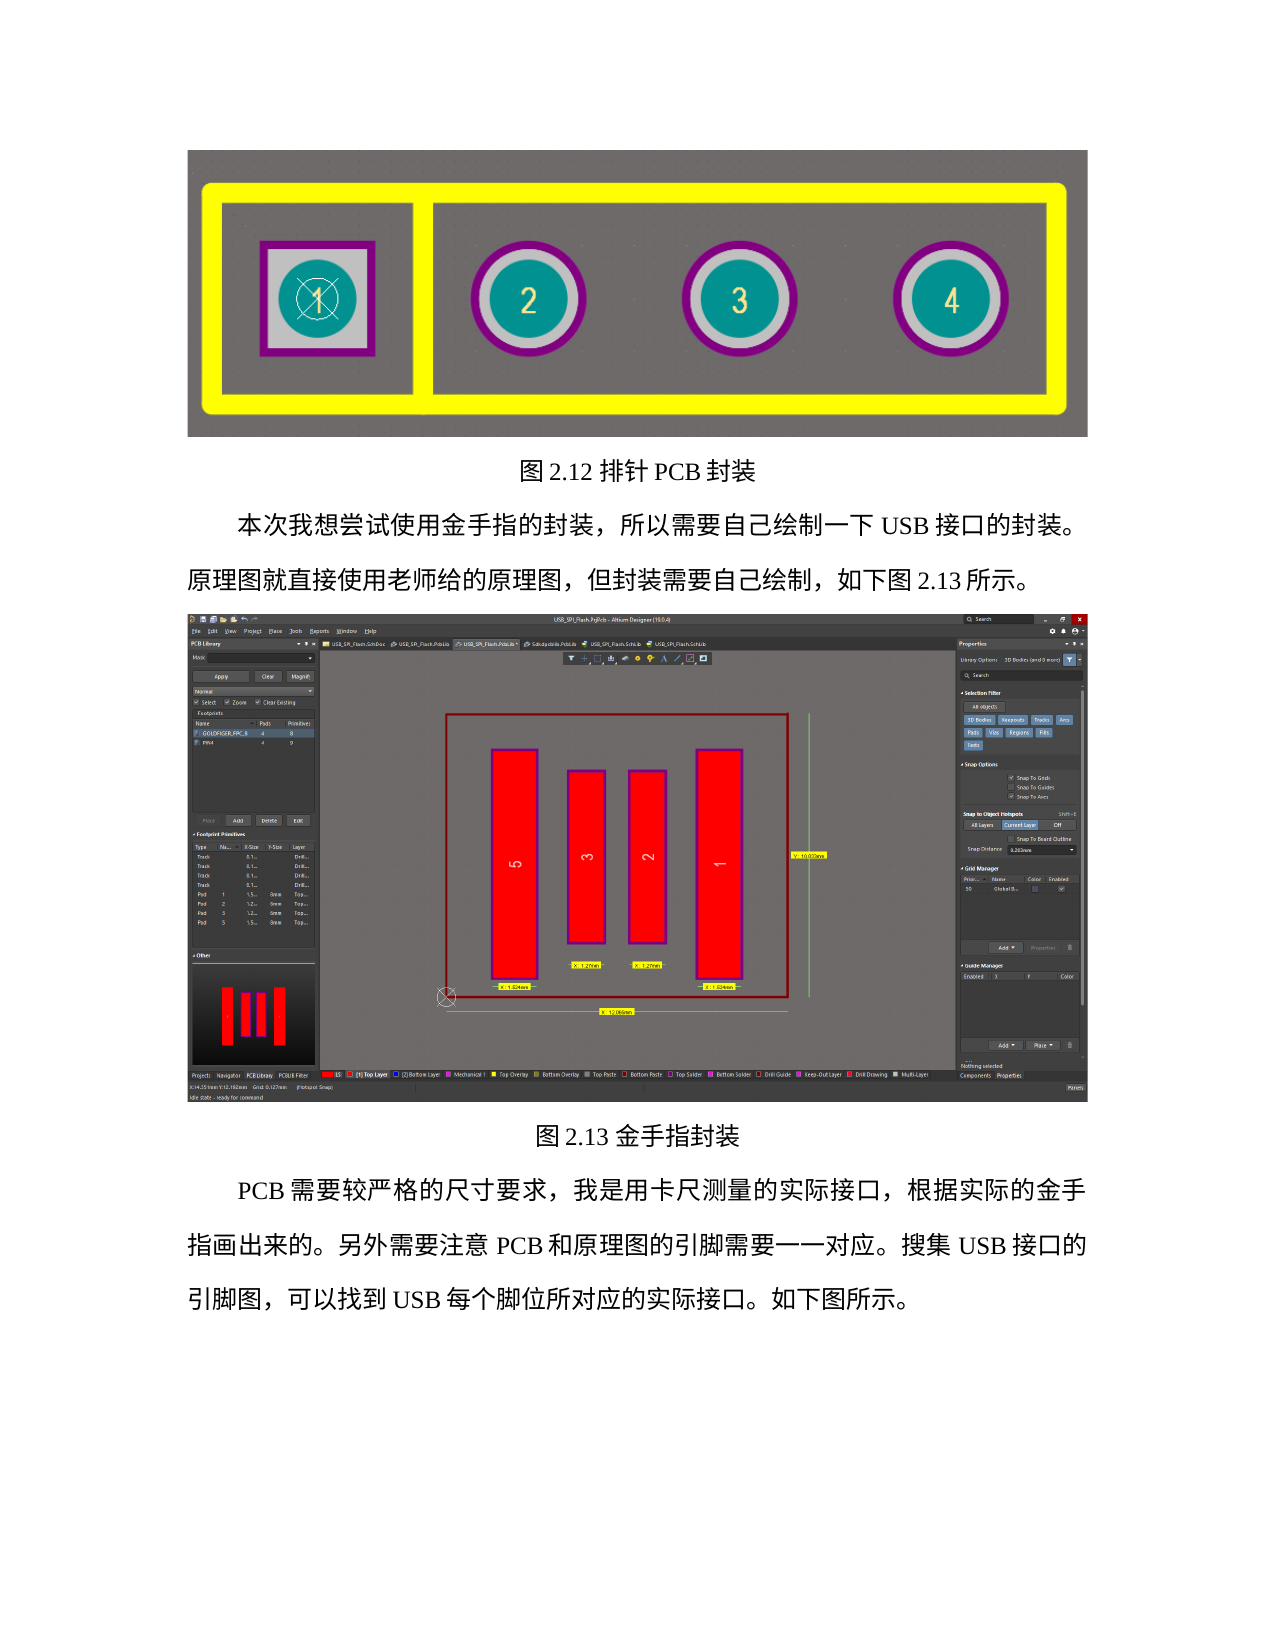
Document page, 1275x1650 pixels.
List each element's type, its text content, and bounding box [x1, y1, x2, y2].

text PCB需要较严格的尺寸要求，我是用卡尺测量的实际接口，根据实际的金手指画出来的。另外需要注意PCB和原理图的引脚需要一一对应。搜集USB接口的引脚图，可以找到USB每个脚位所对应的实际接口。如下图所示。 [187, 1171, 1087, 1316]
text 图2.12 排针PCB封装 [187, 451, 1087, 488]
text 图2.13 金手指封装 [187, 1116, 1087, 1153]
picture [187, 150, 1088, 437]
picture [187, 614, 1088, 1102]
text 本次我想尝试使用金手指的封装，所以需要自己绘制一下USB接口的封装。原理图就直接使用老师给的原理图，但封装需要自己绘制，如下图2.13所示。 [187, 506, 1087, 596]
